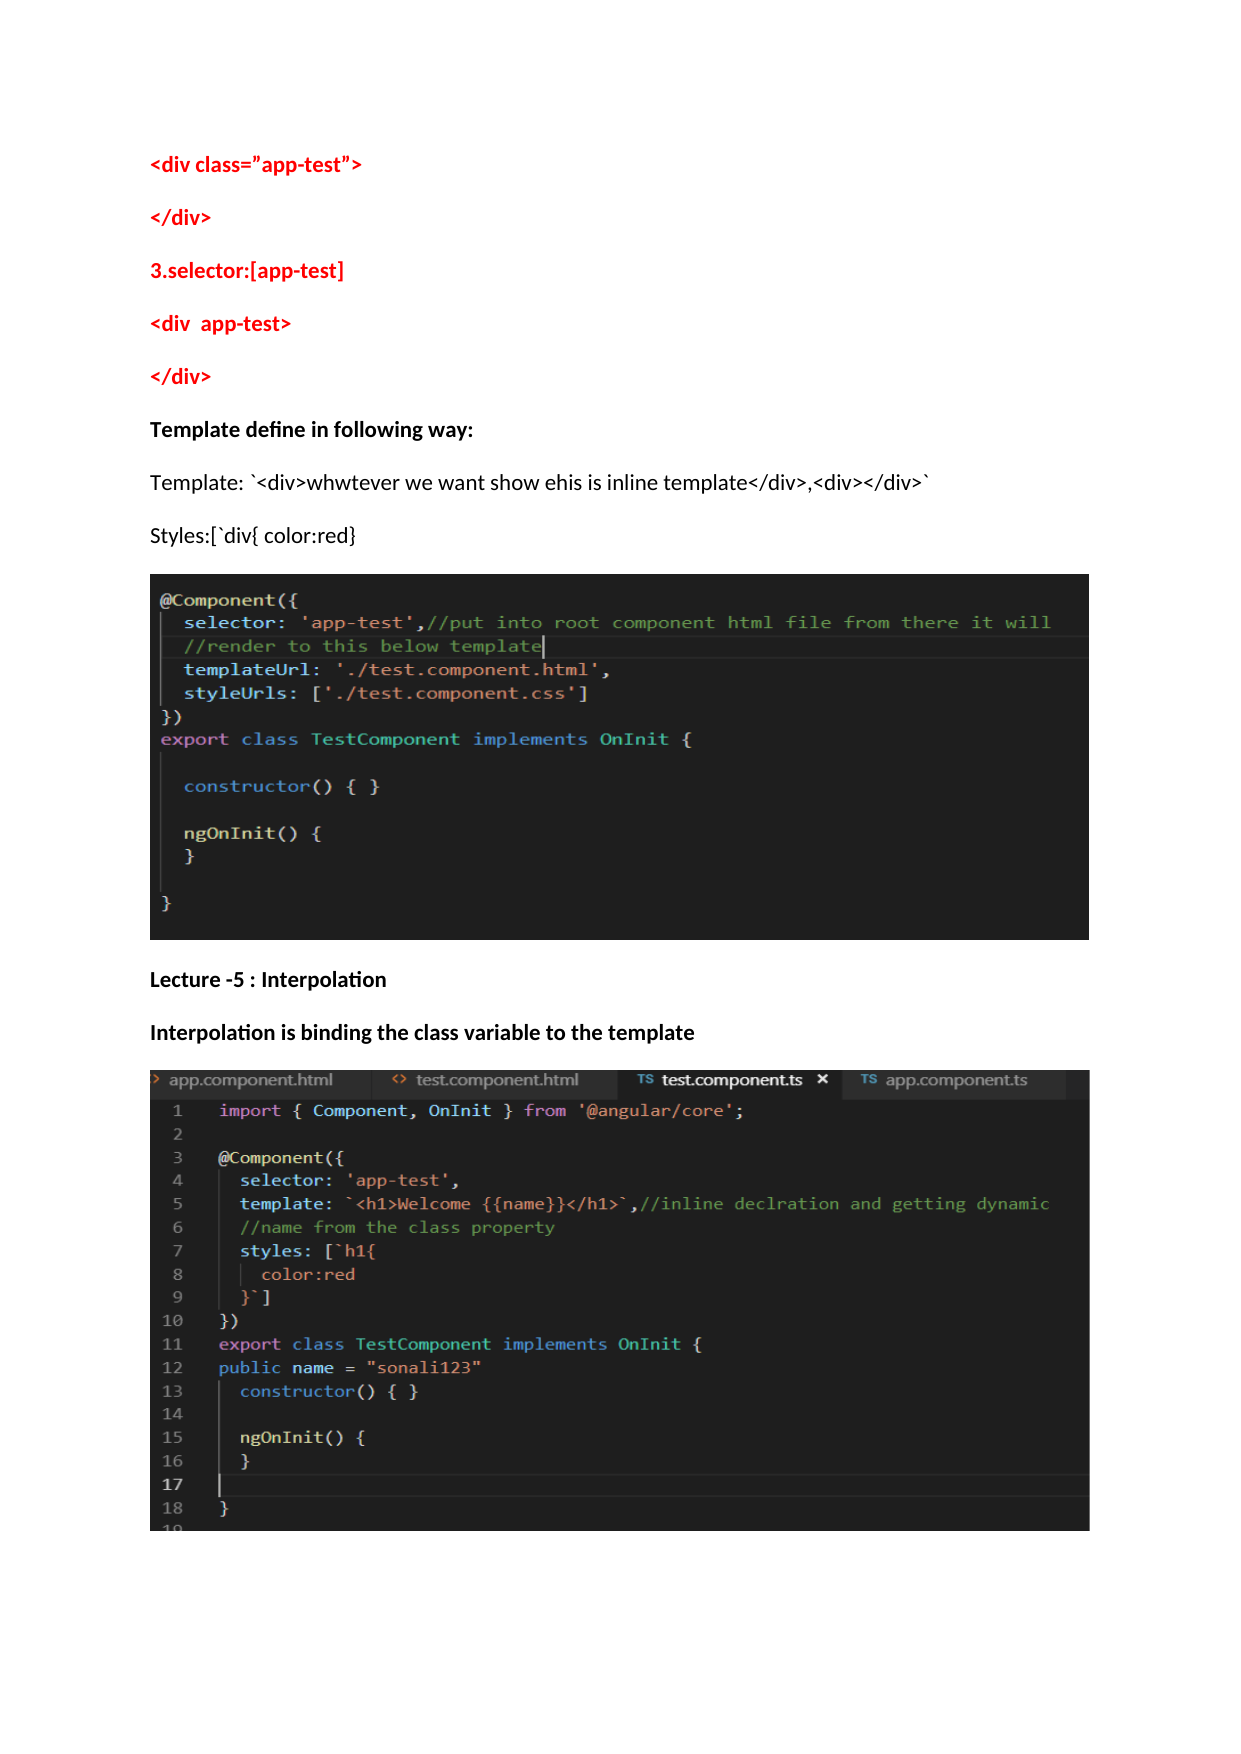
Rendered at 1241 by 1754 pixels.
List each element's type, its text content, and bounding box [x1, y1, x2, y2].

text Template: `<div>whwtever we want show ehis is inline template</div>,<div></div>` [150, 468, 1090, 496]
text Interpolation is binding the class variable to the template [150, 1018, 1090, 1046]
picture [150, 1070, 1090, 1531]
text Styles:[`div{ color:red} [150, 521, 1090, 549]
text </div> [150, 203, 1090, 231]
text </div> [150, 362, 1090, 390]
text Template define in following way: [150, 415, 1090, 443]
text <div app-test> [150, 309, 1090, 337]
picture [150, 574, 1089, 940]
text 3.selector:[app-test] [150, 256, 1090, 284]
text Lecture -5 : Interpolation [150, 965, 1090, 993]
text <div class=”app-test”> [150, 150, 1090, 178]
